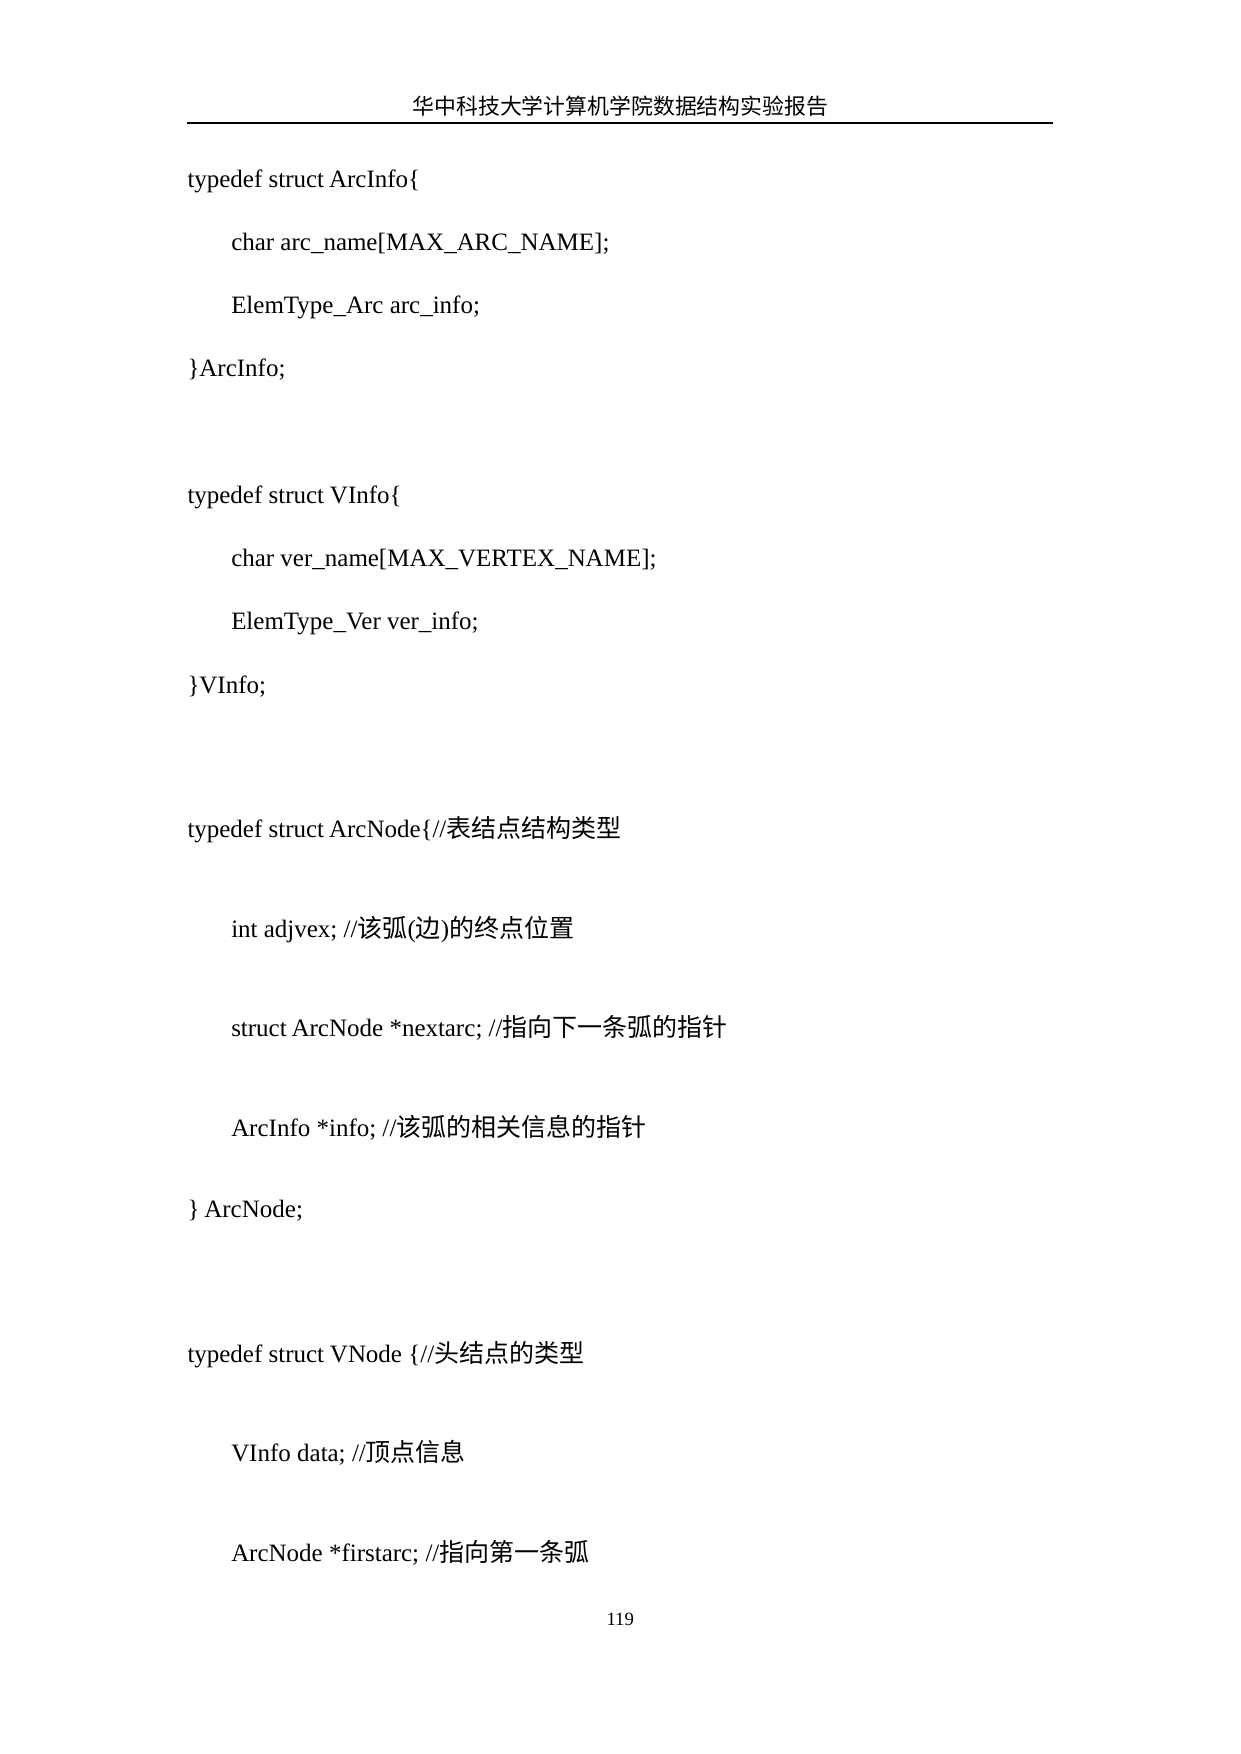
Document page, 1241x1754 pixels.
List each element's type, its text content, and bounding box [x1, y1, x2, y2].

text typedef struct ArcNode{//表结点结构类型 [187, 794, 1053, 859]
text typedef struct ArcInfo{ [187, 162, 1053, 194]
text } ArcNode; [187, 1192, 1053, 1225]
text }VInfo; [187, 668, 1053, 700]
text typedef struct VInfo{ [187, 478, 1053, 511]
text char ver_name[MAX_VERTEX_NAME]; [187, 541, 1053, 574]
text int adjvex; //该弧(边)的终点位置 [187, 894, 1053, 959]
text }ArcInfo; [187, 352, 1053, 384]
text ArcNode *firstarc; //指向第一条弧 [187, 1518, 1053, 1583]
text typedef struct VNode {//头结点的类型 [187, 1319, 1053, 1384]
text struct ArcNode *nextarc; //指向下一条弧的指针 [187, 993, 1053, 1058]
text ArcInfo *info; //该弧的相关信息的指针 [187, 1093, 1053, 1158]
text VInfo data; //顶点信息 [187, 1418, 1053, 1483]
text ElemType_Arc arc_info; [187, 288, 1053, 321]
text ElemType_Ver ver_info; [187, 604, 1053, 637]
text char arc_name[MAX_ARC_NAME]; [187, 225, 1053, 258]
